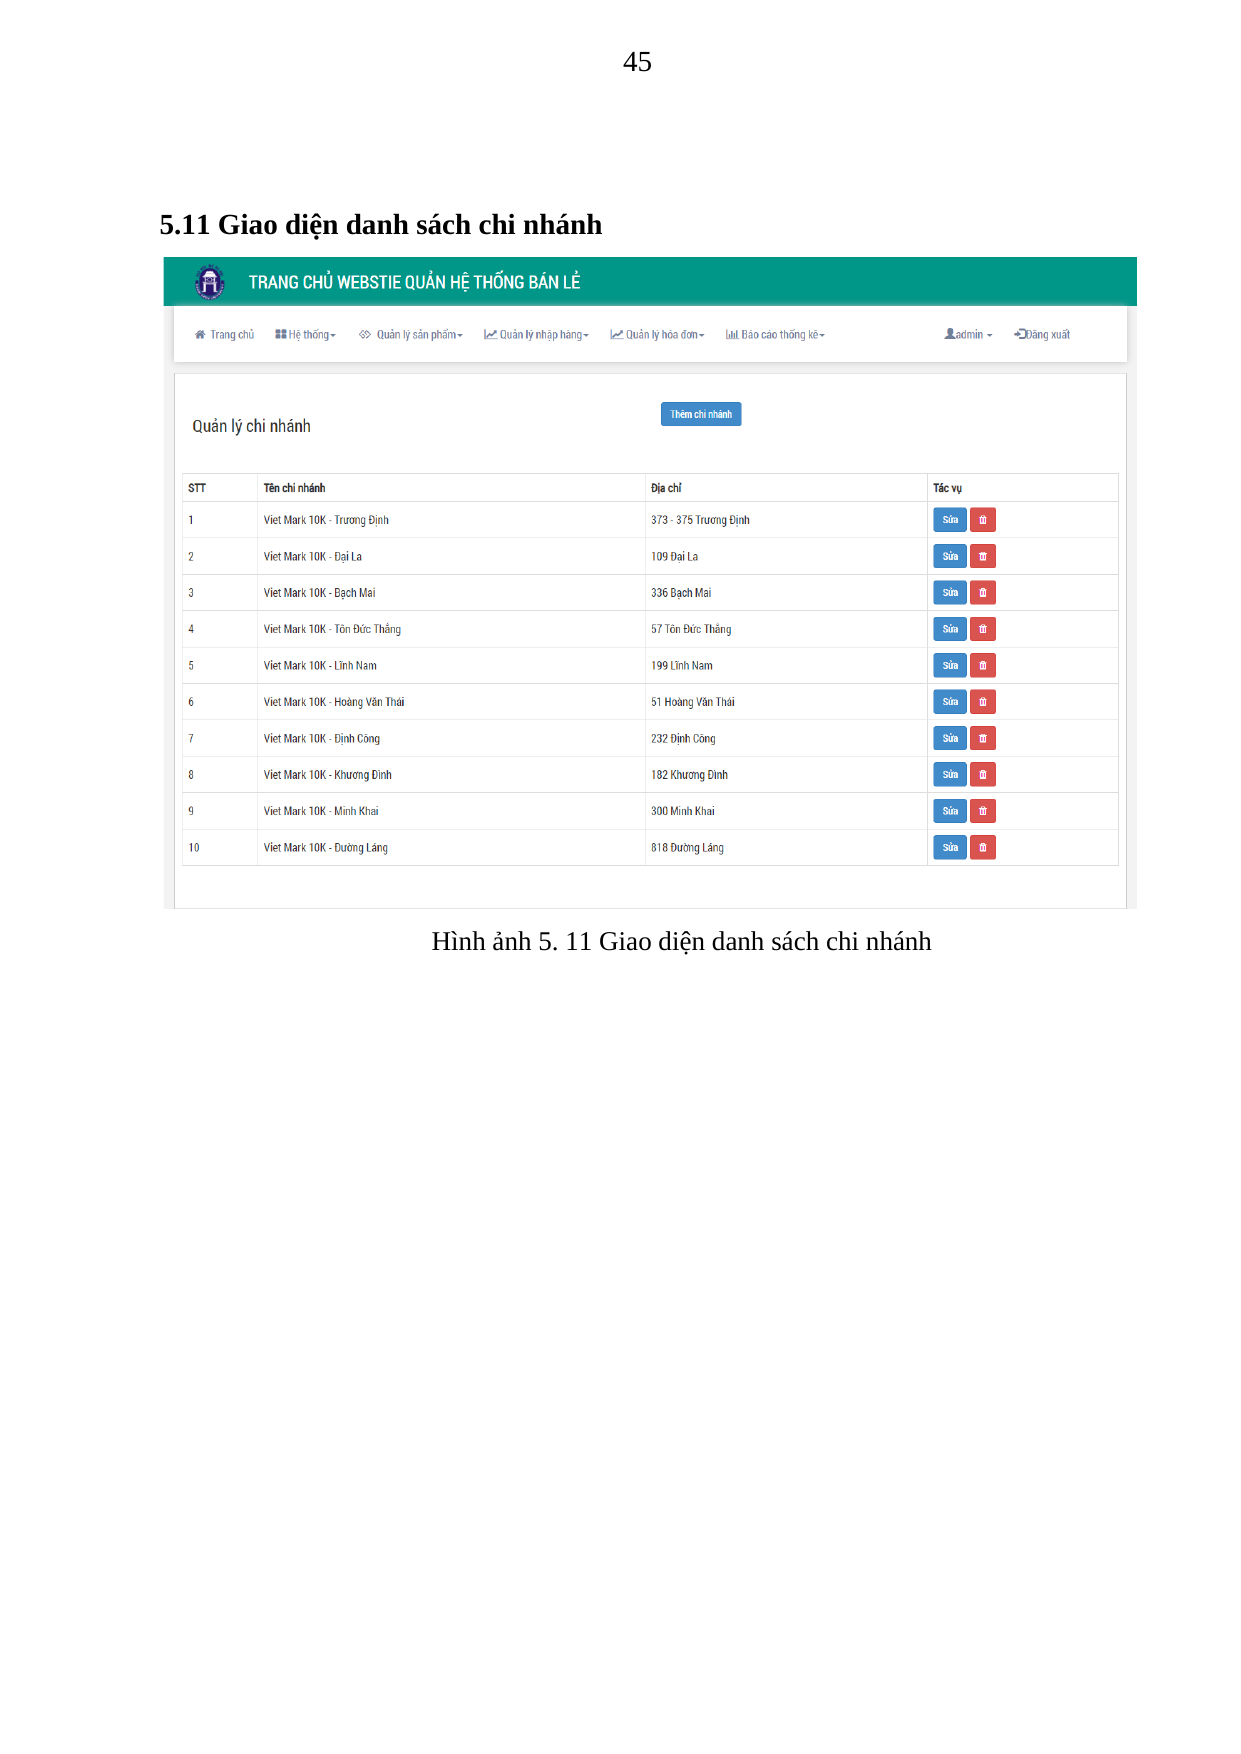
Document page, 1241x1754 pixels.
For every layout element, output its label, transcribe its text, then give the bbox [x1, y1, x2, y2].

picture [163, 257, 1137, 909]
subtitle 5.11 Giao diện danh sách chi nhánh [75, 207, 1200, 240]
text Hình ảnh 5. 11 Giao diện danh sách chi nhánh [163, 925, 1200, 957]
